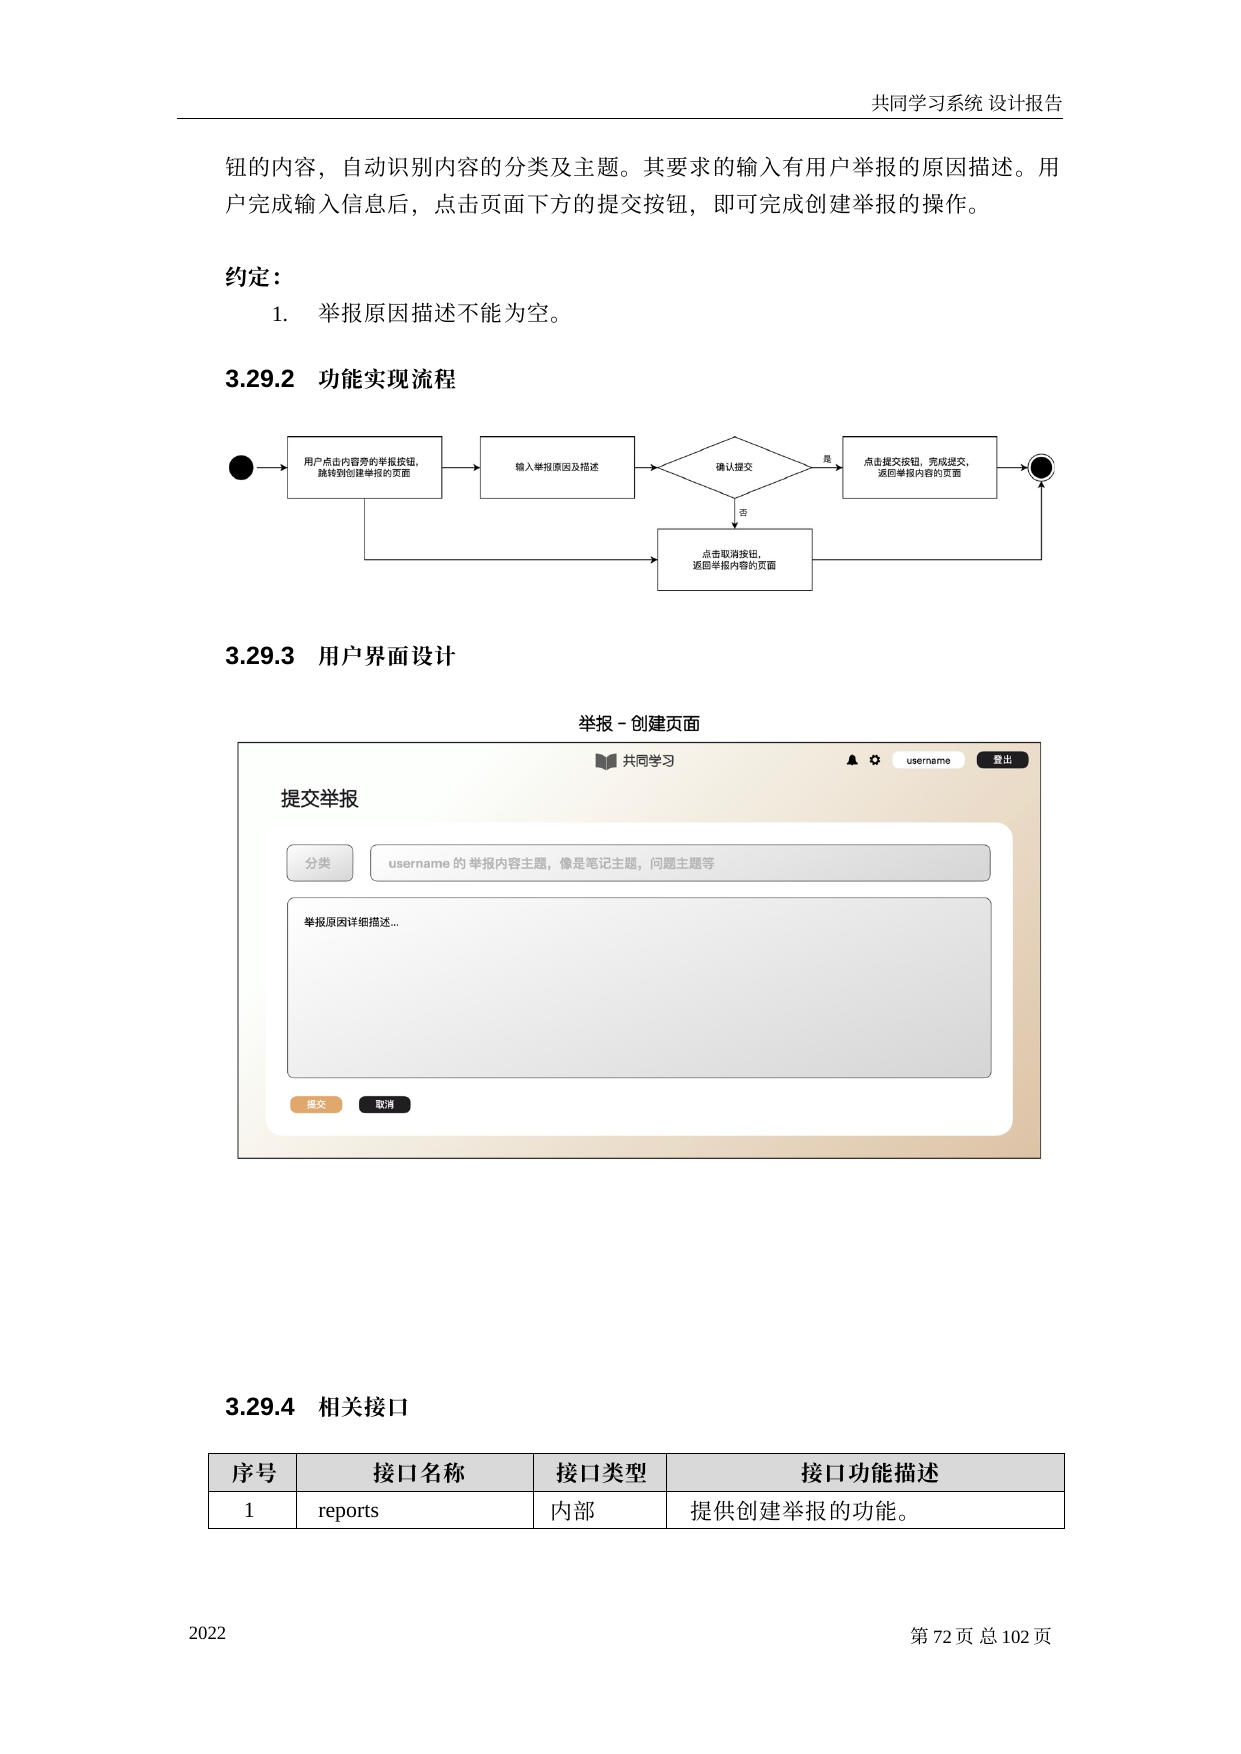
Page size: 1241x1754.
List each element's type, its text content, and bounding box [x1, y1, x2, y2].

text 约定： [222, 257, 1061, 294]
list 举报原因描述不能为空。 [266, 294, 1061, 330]
picture [225, 703, 1053, 1170]
subtitle 功能实现流程 [208, 359, 1061, 396]
table_cell 1 [209, 1492, 296, 1528]
table_cell 内部 [534, 1492, 666, 1528]
table_header 序号 [209, 1454, 296, 1491]
table_header 接口名称 [297, 1454, 533, 1491]
picture [225, 436, 1055, 591]
table_header 接口类型 [534, 1454, 666, 1491]
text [222, 148, 1061, 221]
table_cell 提供创建举报的功能。 [667, 1492, 1064, 1528]
table_header 接口功能描述 [667, 1454, 1064, 1491]
table_cell reports [297, 1492, 533, 1528]
subtitle 用户界面设计 [208, 636, 1061, 673]
subtitle 相关接口 [208, 1387, 1061, 1424]
